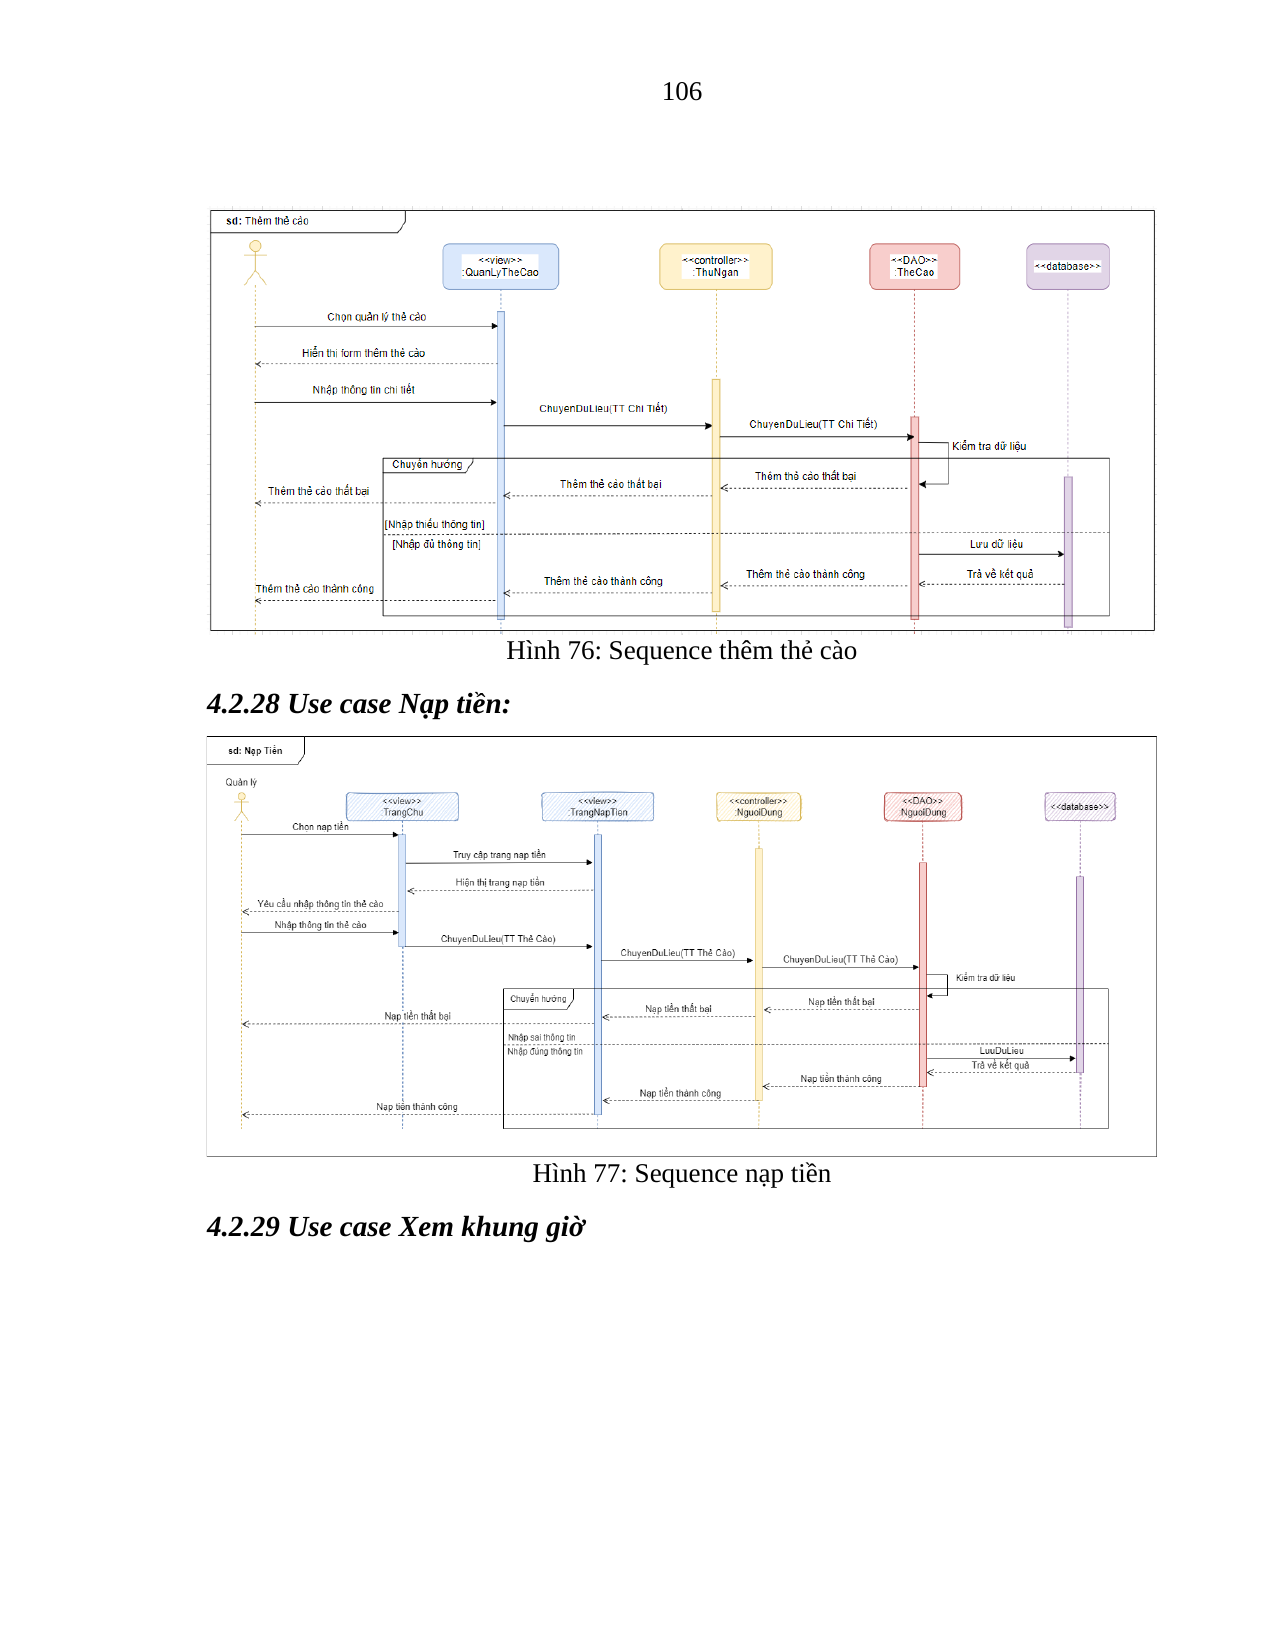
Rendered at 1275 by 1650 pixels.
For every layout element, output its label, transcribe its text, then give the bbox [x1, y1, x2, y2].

text Hình 76: Sequence thêm thẻ cào [207, 635, 1157, 666]
picture [206, 206, 1157, 635]
text 4.2.29 Use case Xem khung giờ [207, 1209, 1157, 1242]
text Hình 77: Sequence nạp tiền [207, 1157, 1157, 1188]
picture [206, 736, 1157, 1157]
text 4.2.28 Use case Nạp tiền: [207, 686, 1157, 720]
